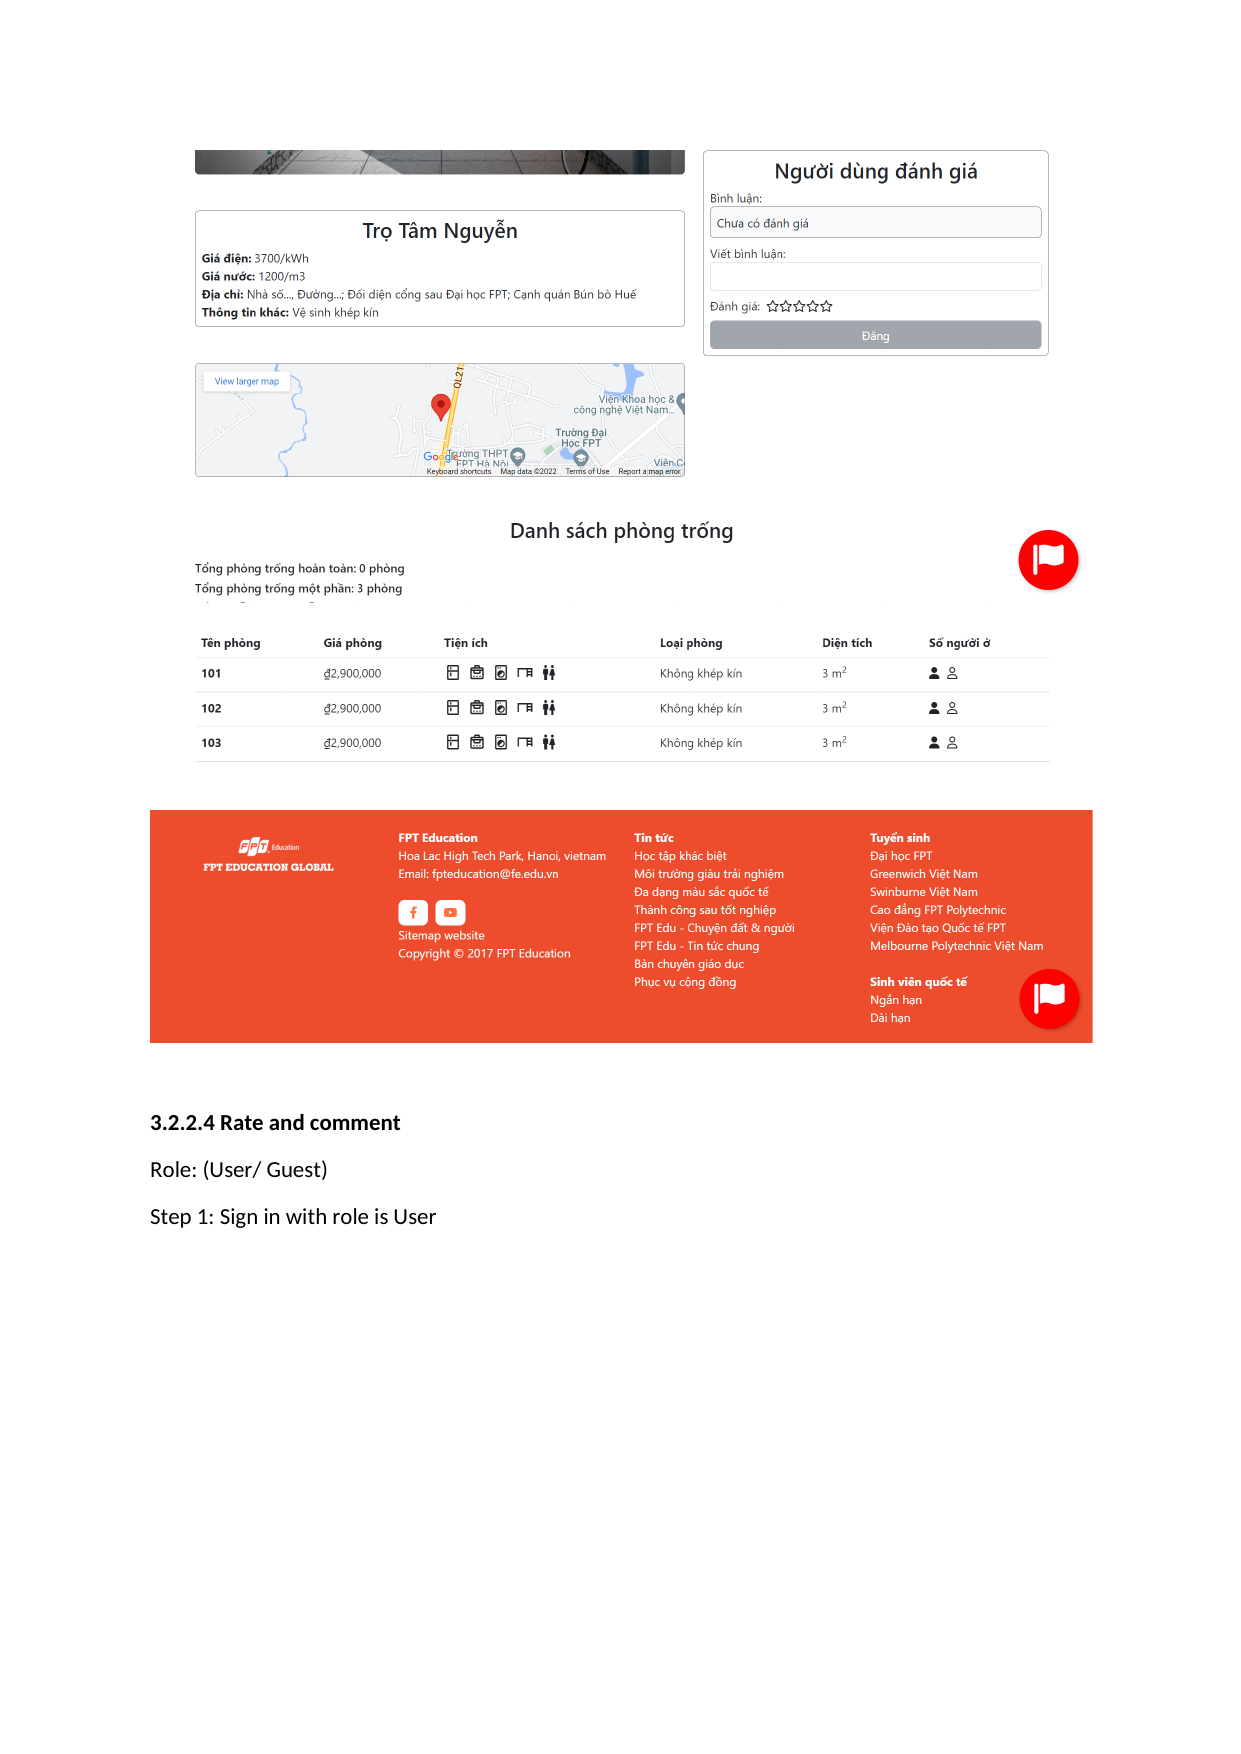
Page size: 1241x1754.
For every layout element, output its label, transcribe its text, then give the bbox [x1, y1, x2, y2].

text Role: (User/ Guest) [150, 1155, 1093, 1183]
picture [150, 150, 1093, 603]
picture [150, 621, 1093, 1043]
text Step 1: Sign in with role is User [150, 1202, 1093, 1230]
text 3.2.2.4 Rate and comment [150, 1108, 1093, 1137]
